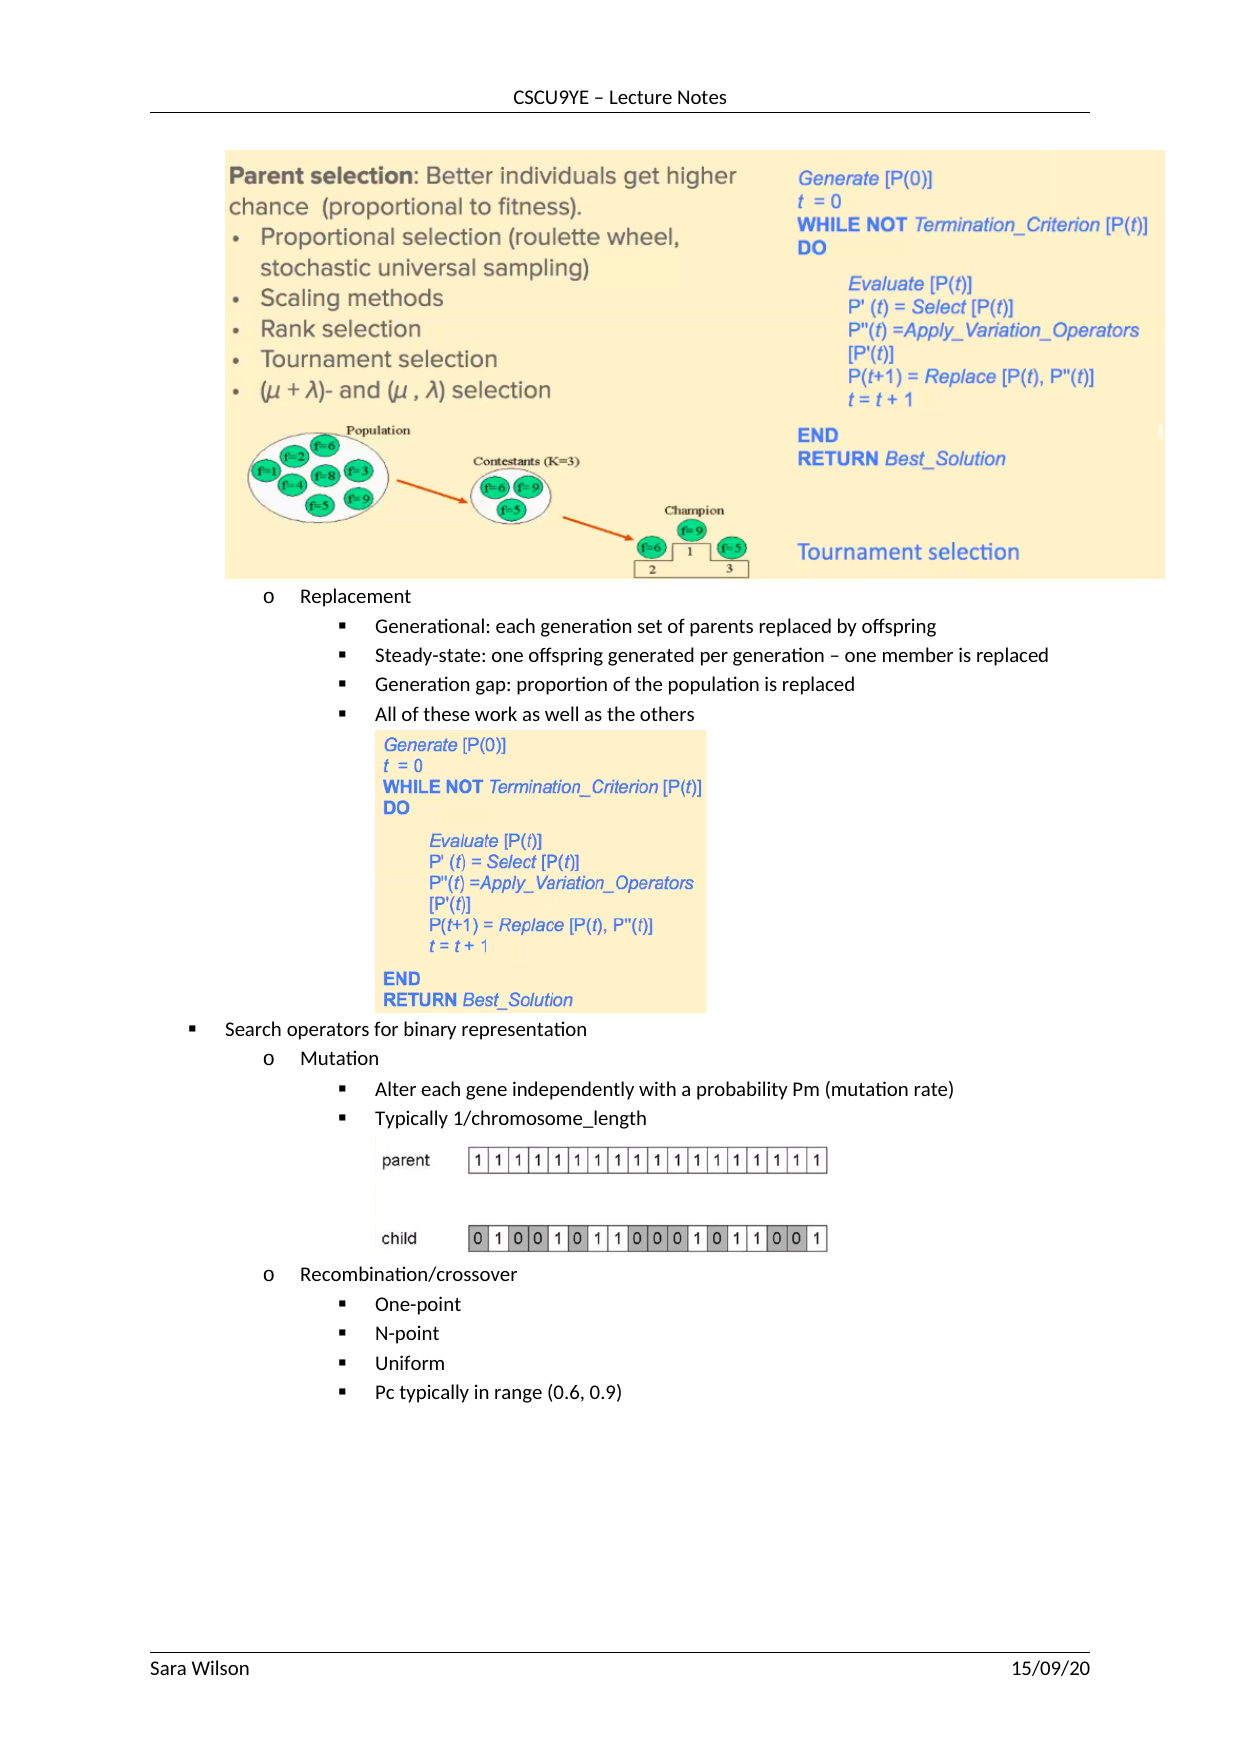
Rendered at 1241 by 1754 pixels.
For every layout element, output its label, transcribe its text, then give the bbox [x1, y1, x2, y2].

picture [375, 1134, 834, 1258]
list N-point [337, 1321, 1090, 1346]
list Recombination/crossover [262, 1261, 1090, 1287]
picture [375, 730, 707, 1013]
list Steady-state: one offspring generated per generation – one member is replaced [337, 642, 1090, 668]
list All of these work as well as the others [337, 701, 1090, 726]
list One-point [337, 1291, 1090, 1317]
picture [225, 150, 1166, 579]
list Generation gap: proportion of the population is replaced [337, 672, 1090, 697]
list Mutation [262, 1045, 1090, 1072]
list Typically 1/chromosome_length [337, 1105, 1090, 1130]
list Alter each gene independently with a probability Pm (mutation rate) [337, 1076, 1090, 1101]
list Generational: each generation set of parents replaced by offspring [337, 613, 1090, 639]
list Uniform [337, 1350, 1090, 1375]
list Replacement [262, 583, 1090, 609]
list Search operators for binary representation [187, 1016, 1090, 1042]
list Pc typically in range (0.6, 0.9) [337, 1379, 1090, 1404]
